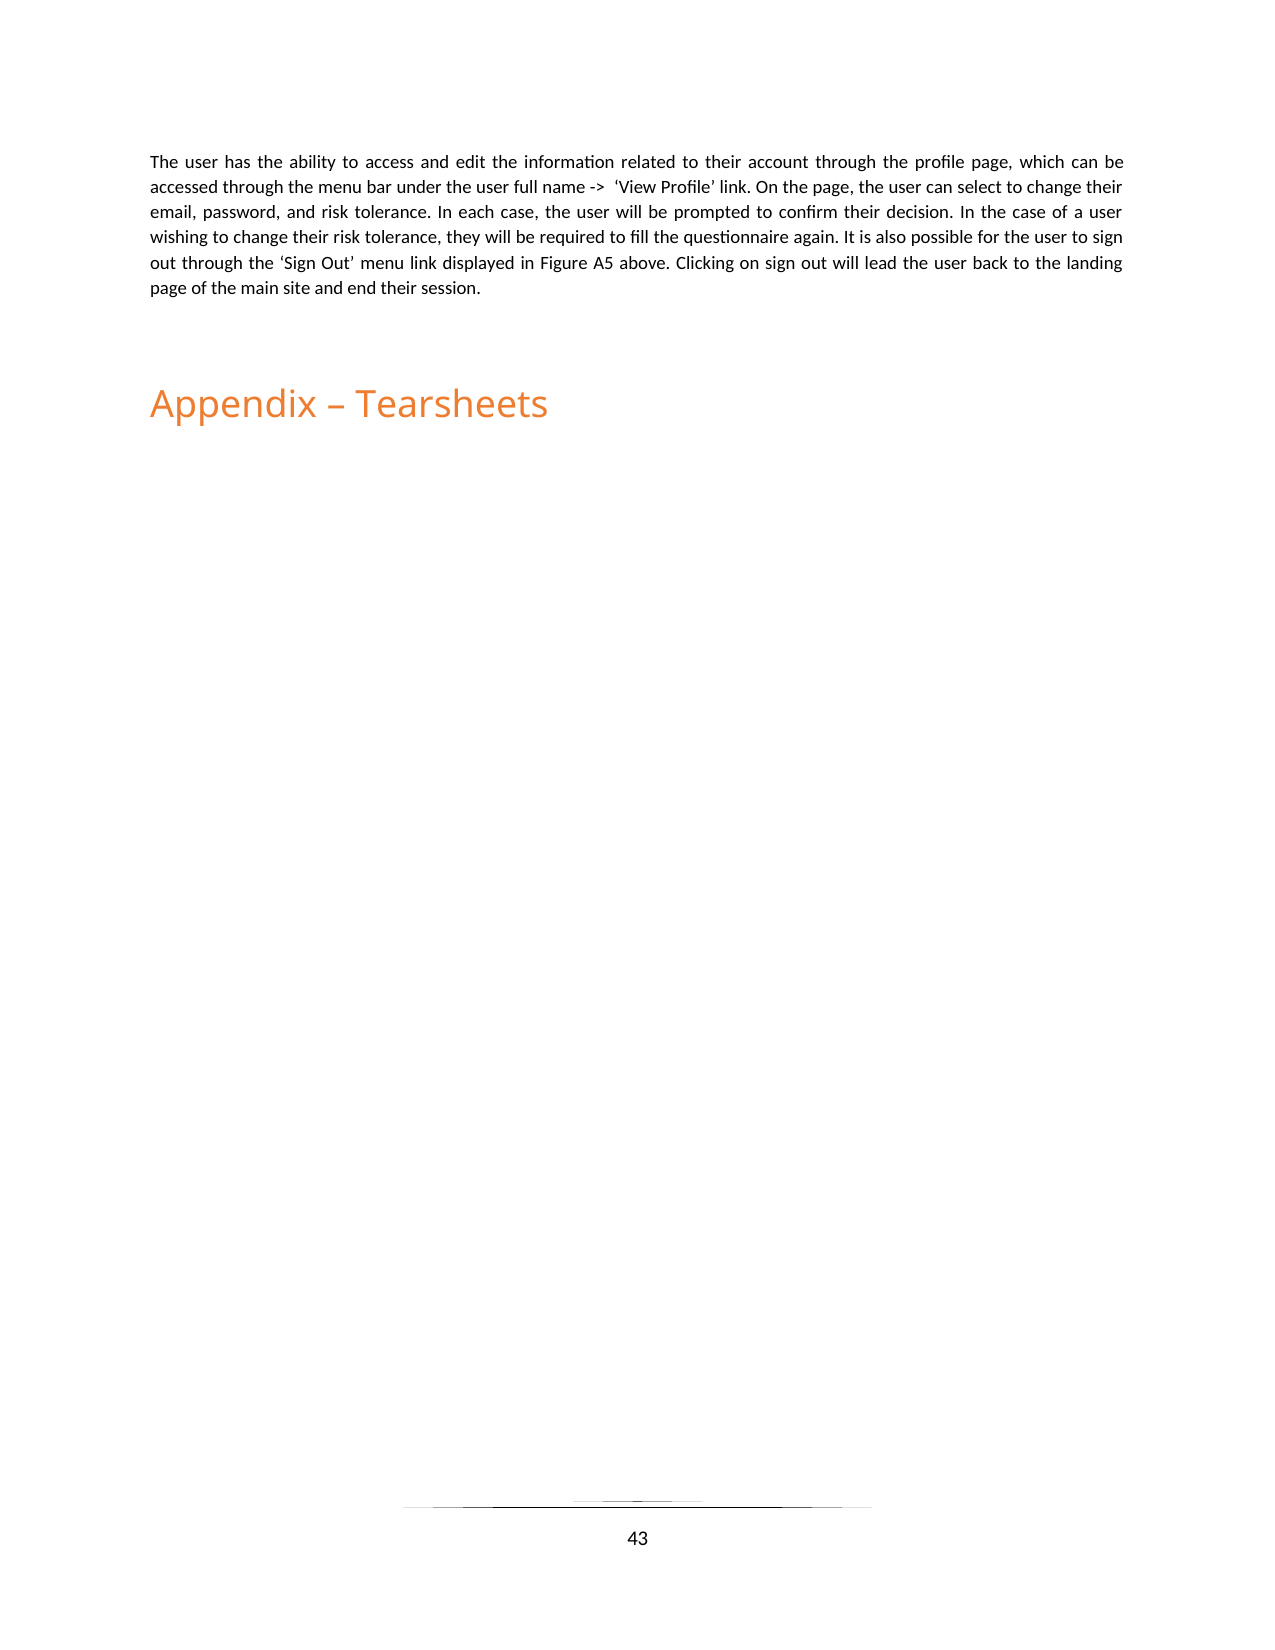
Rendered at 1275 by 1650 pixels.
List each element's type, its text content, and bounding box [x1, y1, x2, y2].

subtitle Appendix – Tearsheets [150, 378, 1125, 429]
text The user has the ability to access and edit the information related to their account through the profile page, which can be accessed through the menu bar under the user full name -> ‘View Profile’ link. On the page, the user can select to change their email, password, and risk tolerance. In each case, the user will be prompted to confirm their decision. In the case of a user wishing to change their risk tolerance, they will be required to fill the questionnaire again. It is also possible for the user to sign out through the ‘Sign Out’ menu link displayed in Figure A5 above. Clicking on sign out will lead the user back to the landing page of the main site and end their session. [150, 150, 1125, 299]
